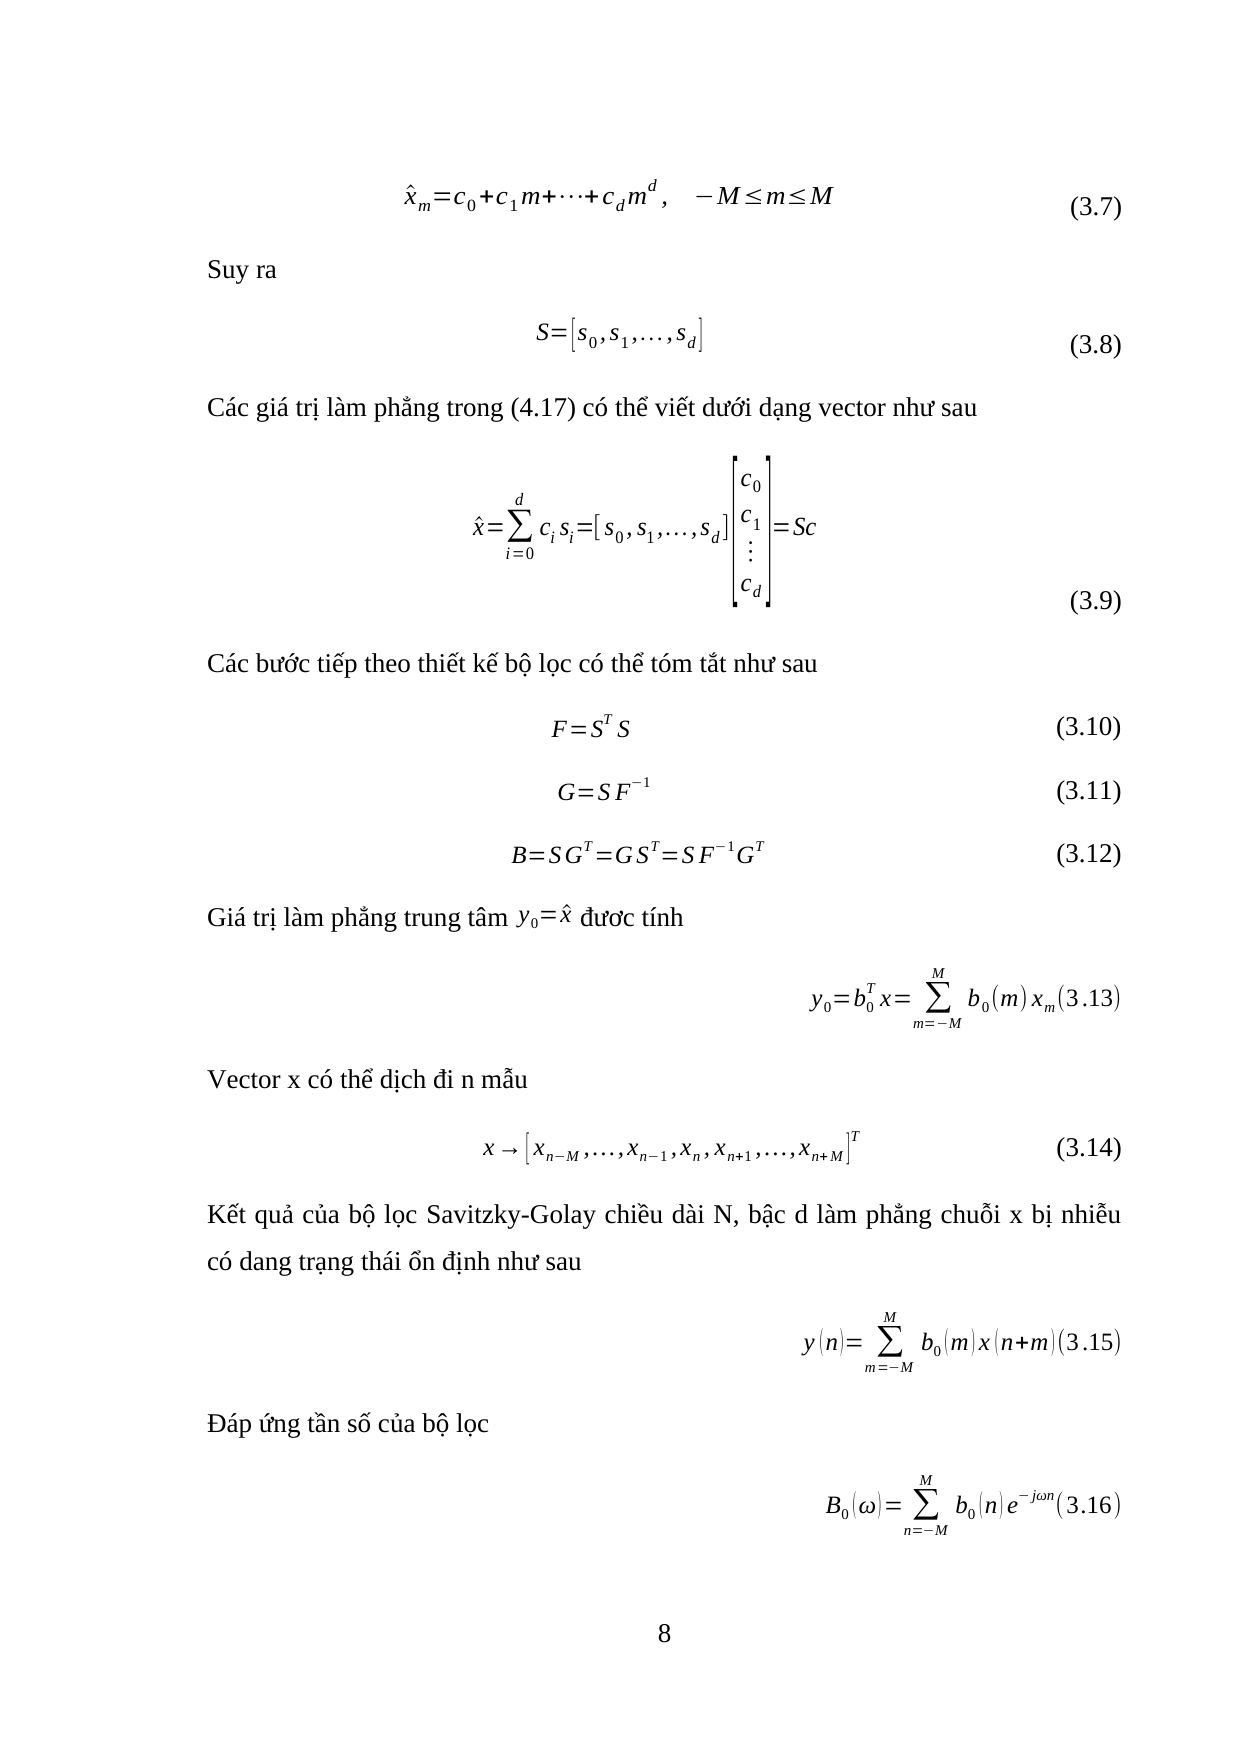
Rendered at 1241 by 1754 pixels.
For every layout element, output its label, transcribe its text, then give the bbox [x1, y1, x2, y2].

text (3.12) [207, 837, 1122, 868]
text (3.7) [207, 177, 1122, 221]
text Suy ra [207, 253, 1122, 284]
text (3.9) [207, 455, 1122, 615]
text Đáp ứng tần số của bộ lọc [207, 1408, 1122, 1439]
text (3.14) [207, 1127, 1122, 1166]
text Kết quả của bộ lọc Savitzky-Golay chiều dài N, bậc d làm phẳng chuỗi x bị nhiễu có dang trạng thái ổn định như sau [207, 1198, 1122, 1276]
text Vector x có thể dịch đi n mẫu [207, 1063, 1122, 1095]
text Giá trị làm phẳng trung tâm đươc tính [207, 901, 1122, 932]
text Các bước tiếp theo thiết kế bộ lọc có thể tóm tắt như sau [207, 647, 1122, 678]
text (3.10) [207, 711, 1122, 742]
text (3.11) [207, 774, 1122, 805]
text (3.8) [207, 317, 1122, 359]
text Các giá trị làm phẳng trong (4.17) có thể viết dưới dạng vector như sau [207, 392, 1122, 423]
